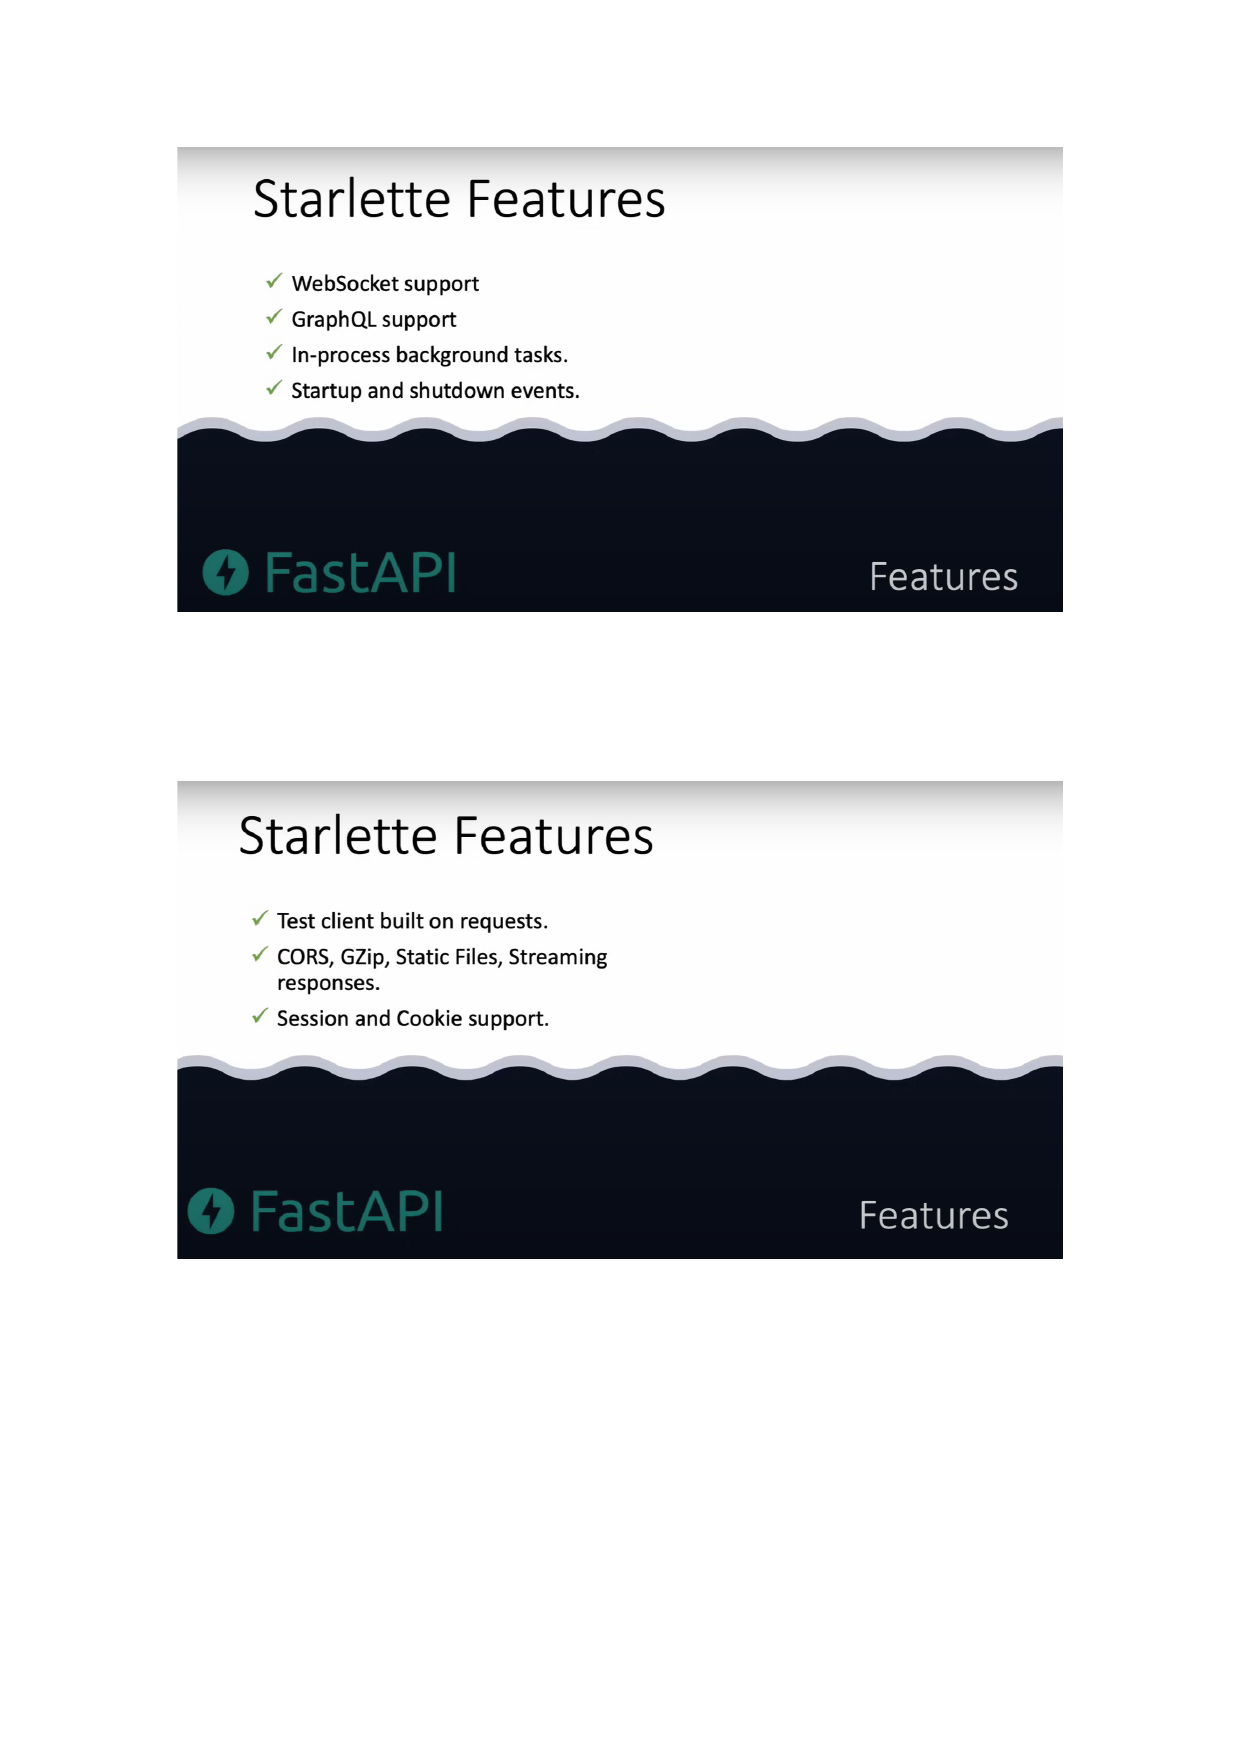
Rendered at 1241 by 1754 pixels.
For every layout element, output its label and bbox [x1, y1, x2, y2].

picture [177, 147, 1063, 612]
picture [177, 781, 1063, 1259]
